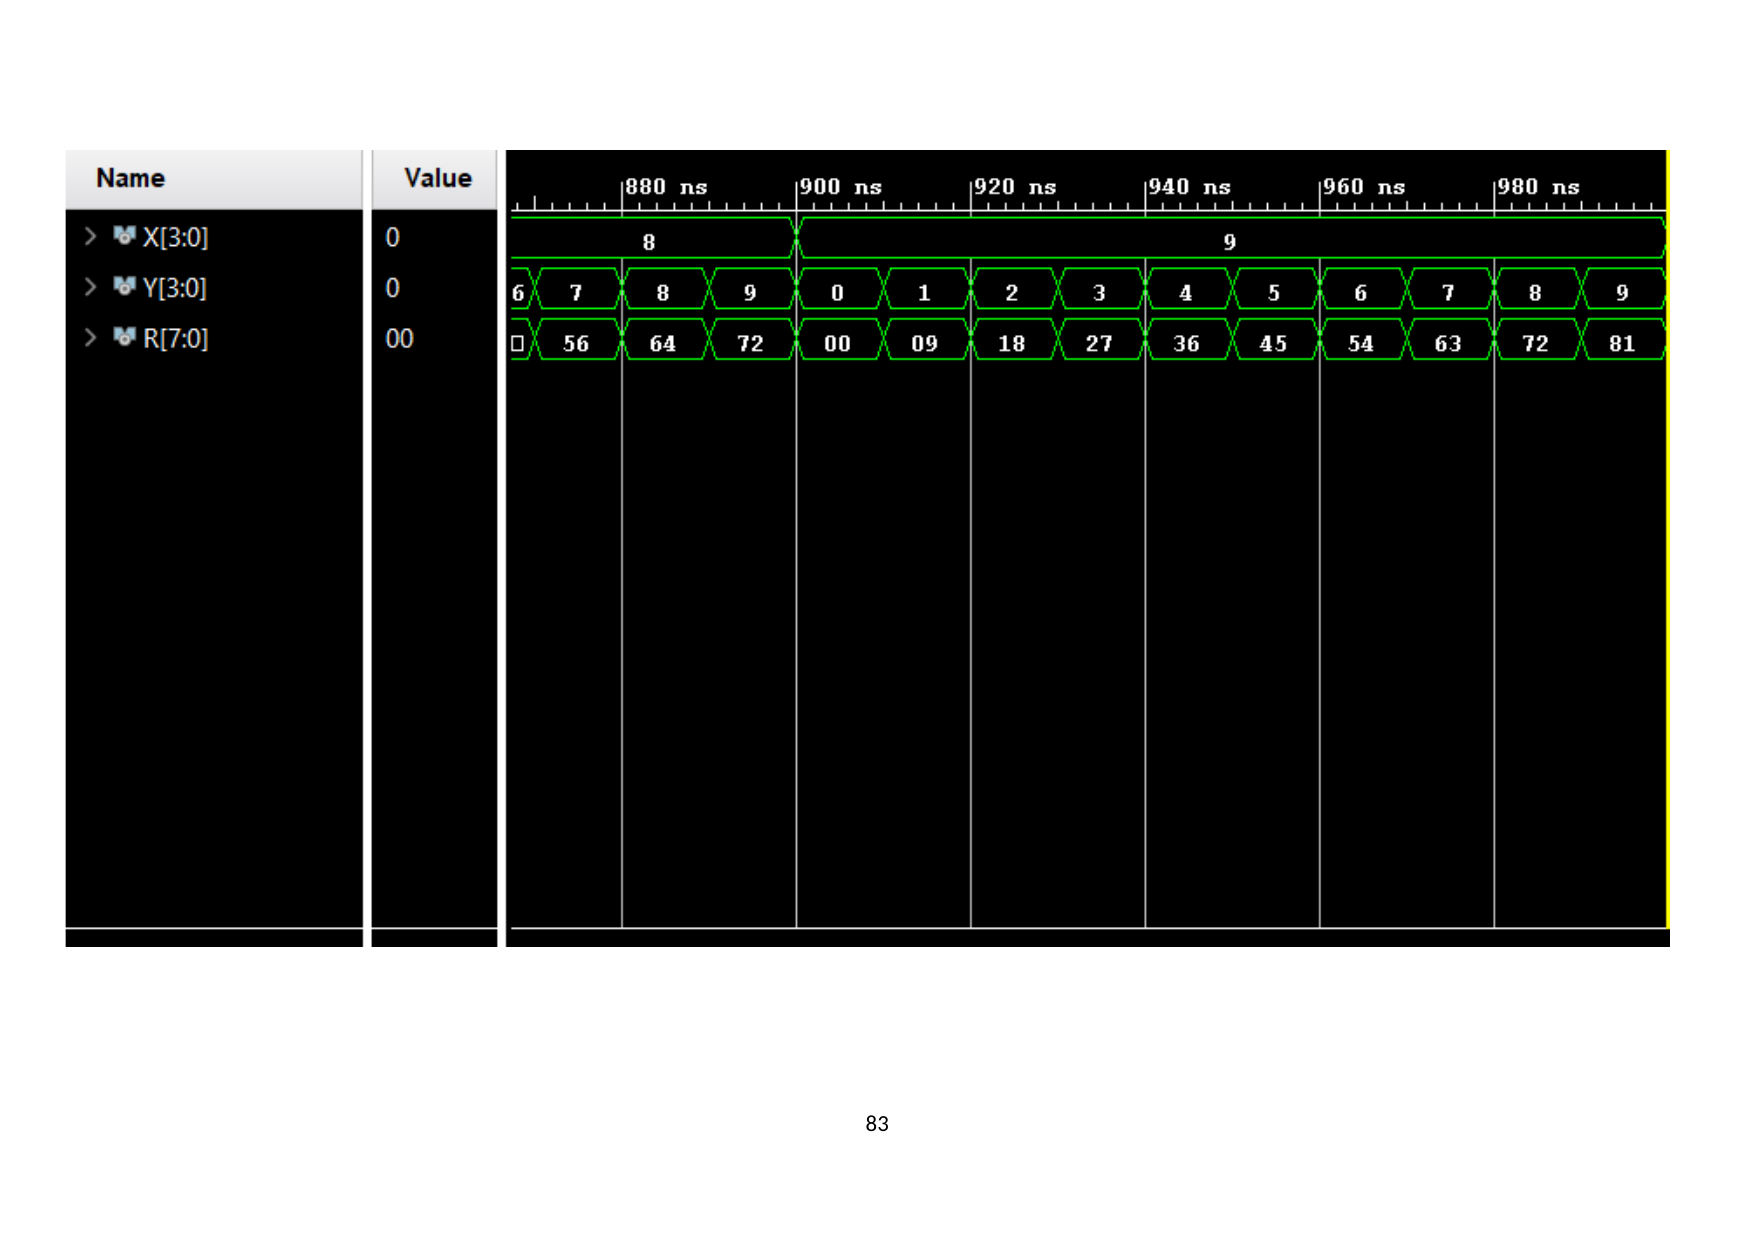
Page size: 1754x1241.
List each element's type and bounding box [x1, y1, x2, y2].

picture [65, 150, 1670, 947]
